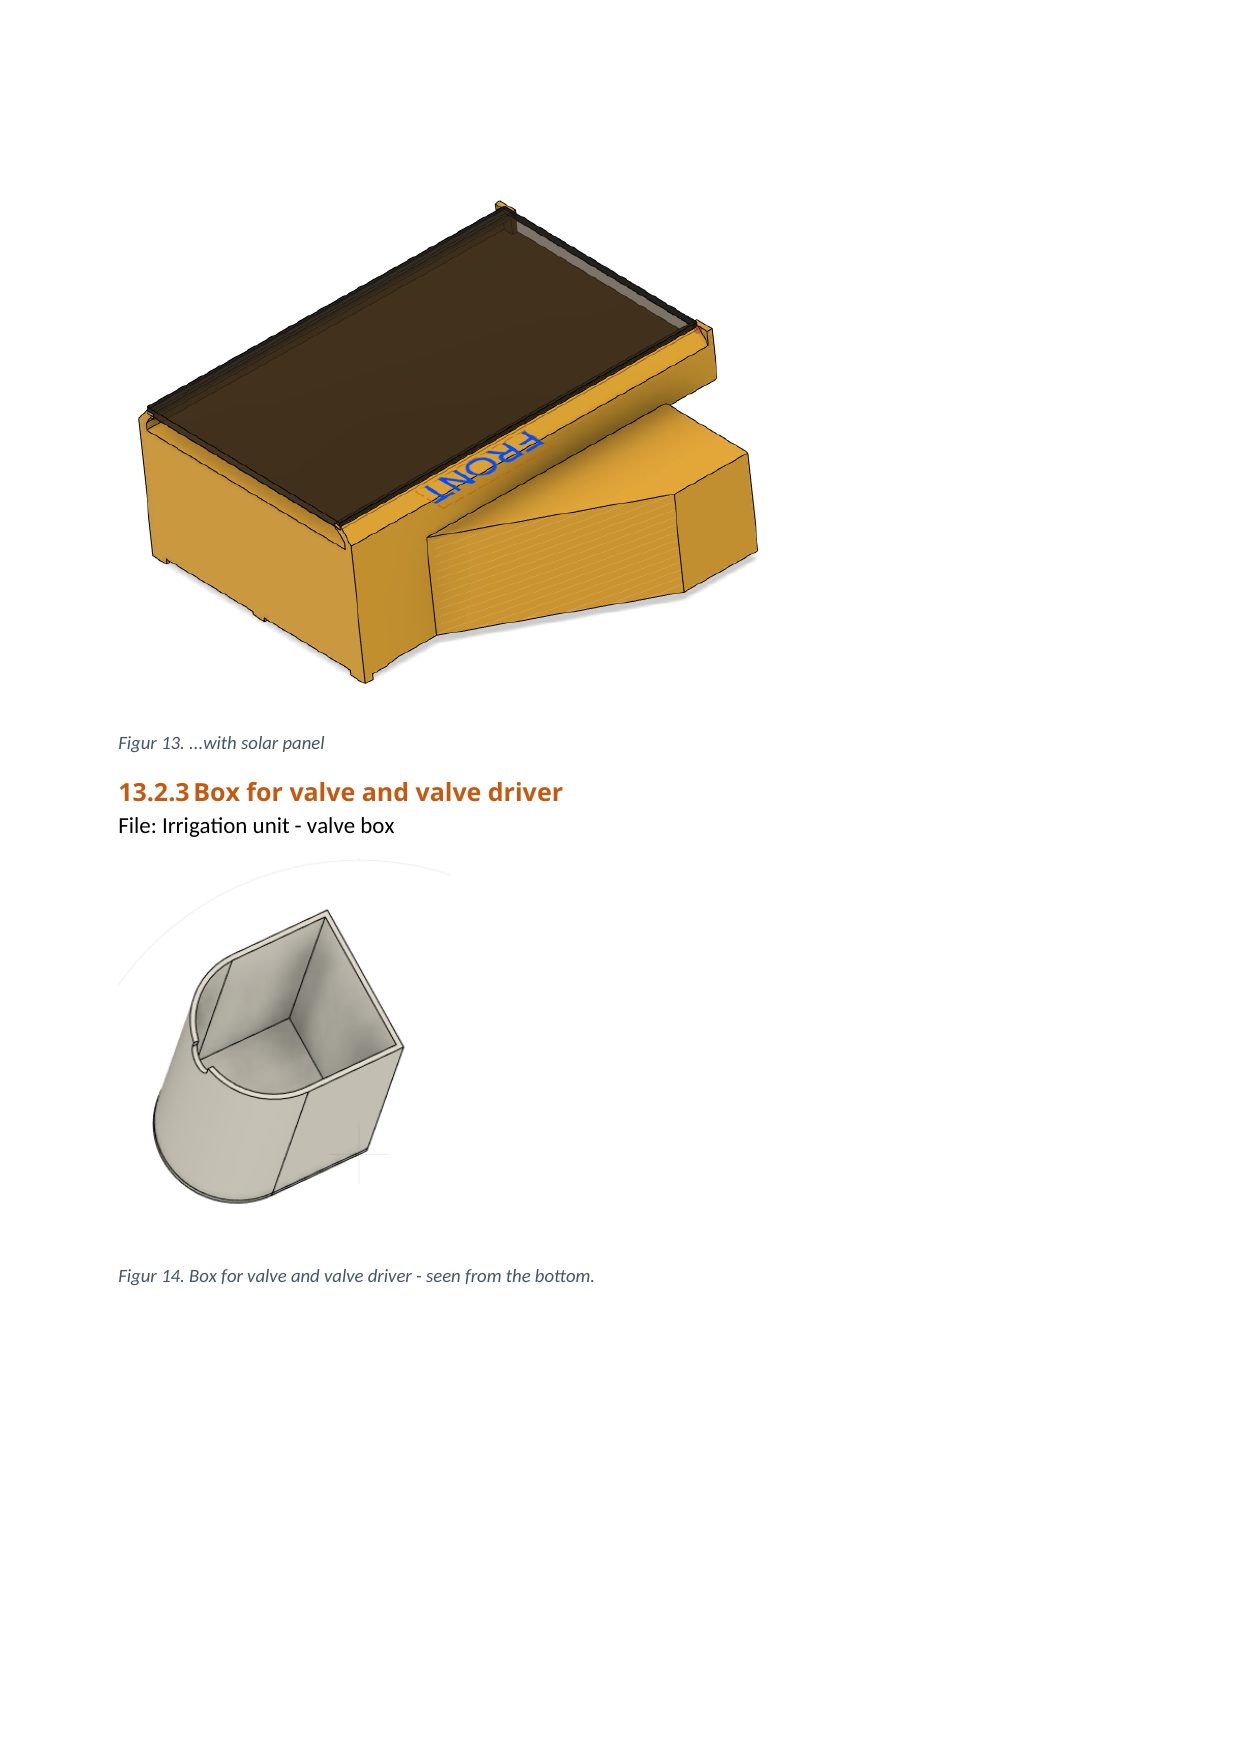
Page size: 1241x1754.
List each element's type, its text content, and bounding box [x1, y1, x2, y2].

text File: Irrigation unit - valve box [118, 811, 1122, 839]
picture [118, 177, 816, 712]
subtitle Box for valve and valve driver [118, 775, 1122, 809]
text Figur 13. ...with solar panel [118, 731, 1122, 754]
text Figur 14. Box for valve and valve driver - seen from the bottom. [118, 1264, 1122, 1287]
picture [118, 858, 451, 1246]
